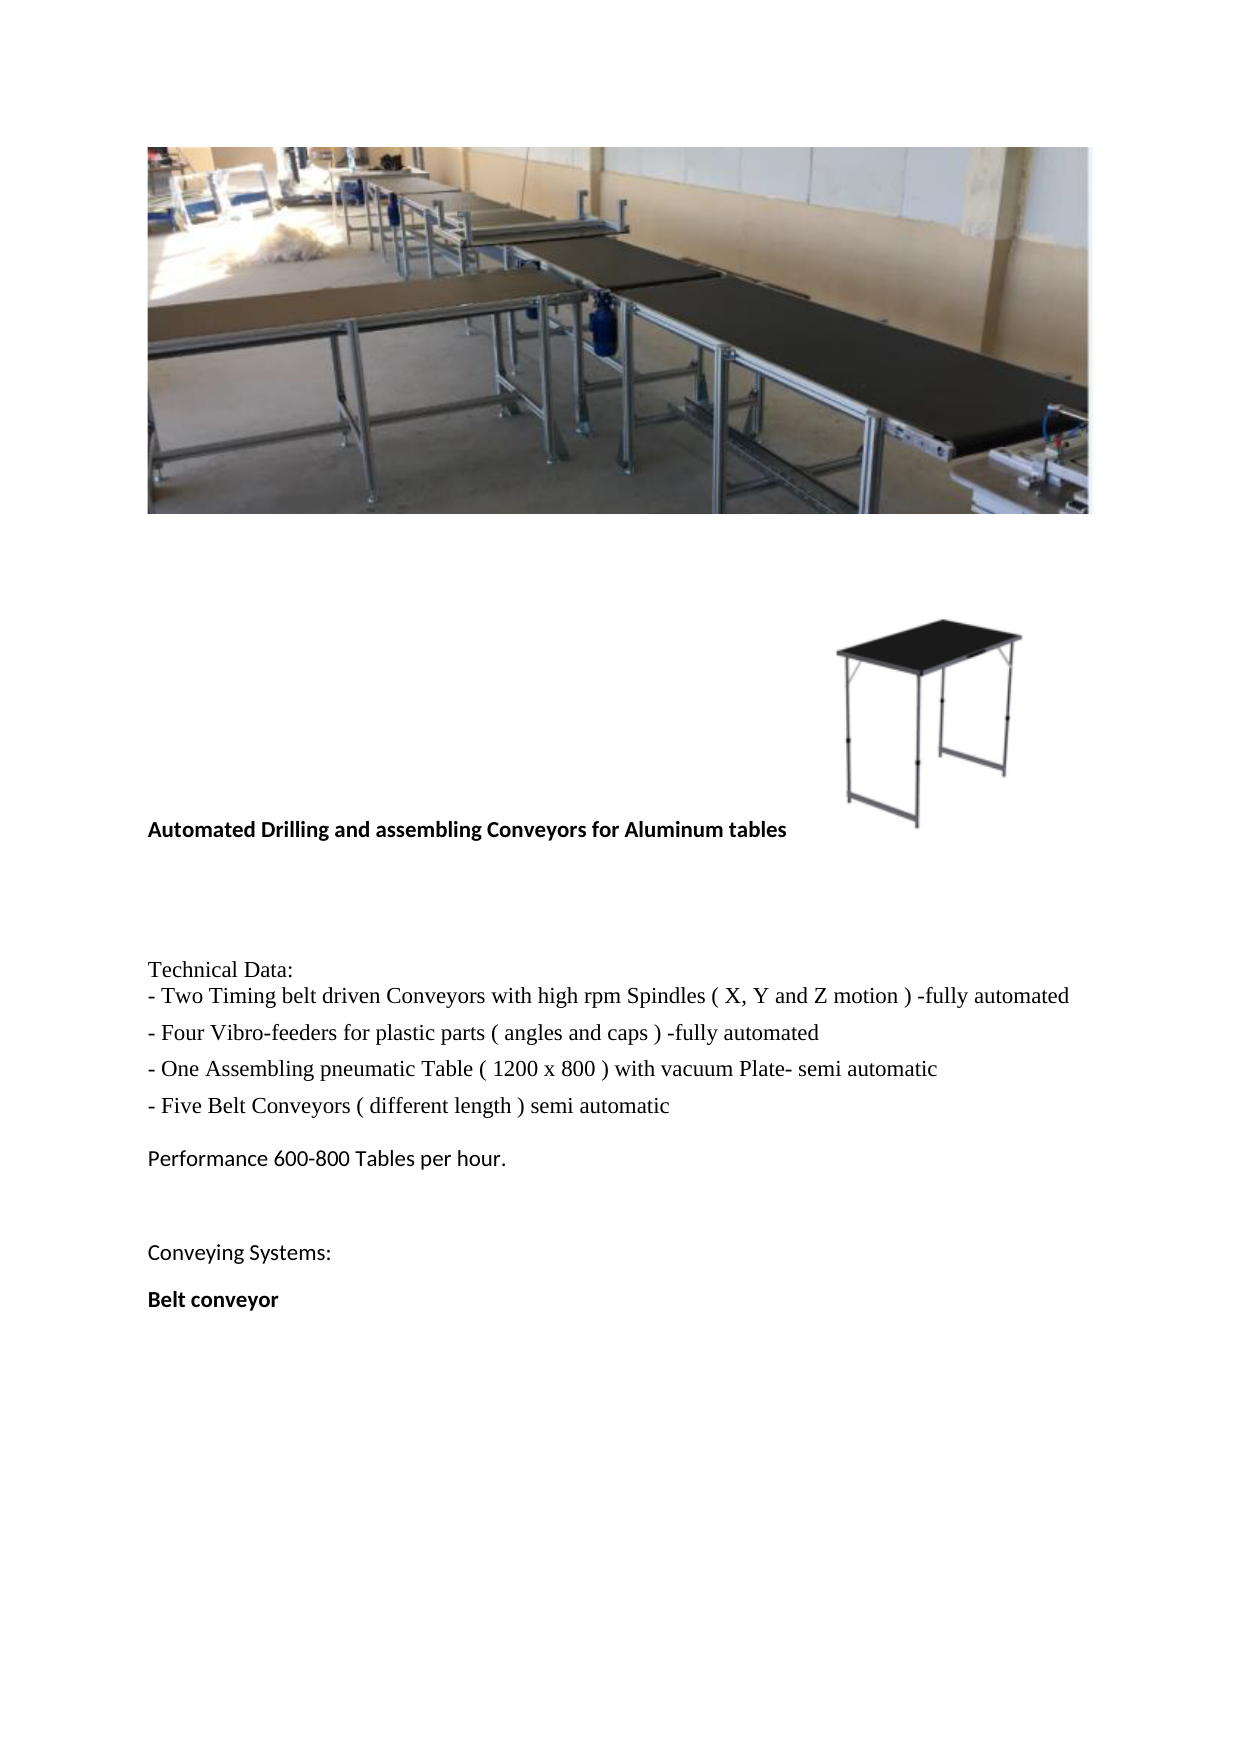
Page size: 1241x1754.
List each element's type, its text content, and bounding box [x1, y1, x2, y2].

text - Two Timing belt driven Conveyors with high rpm Spindles ( X, Y and Z motion ) -fully automated [148, 982, 1093, 1008]
text - Five Belt Conveyors ( different length ) semi automatic [148, 1092, 1093, 1118]
text Conveying Systems: [148, 1238, 1093, 1266]
text Performance 600-800 Tables per hour. [148, 1144, 1093, 1173]
text Belt conveyor [148, 1285, 1093, 1313]
text Technical Data: [148, 956, 1093, 982]
text - One Assembling pneumatic Table ( 1200 x 800 ) with vacuum Plate- semi automatic [148, 1055, 1093, 1082]
text - Four Vibro-feeders for plastic parts ( angles and caps ) -fully automated [148, 1019, 1093, 1045]
text Automated Drilling and assembling Conveyors for Aluminum tables [148, 587, 1093, 843]
